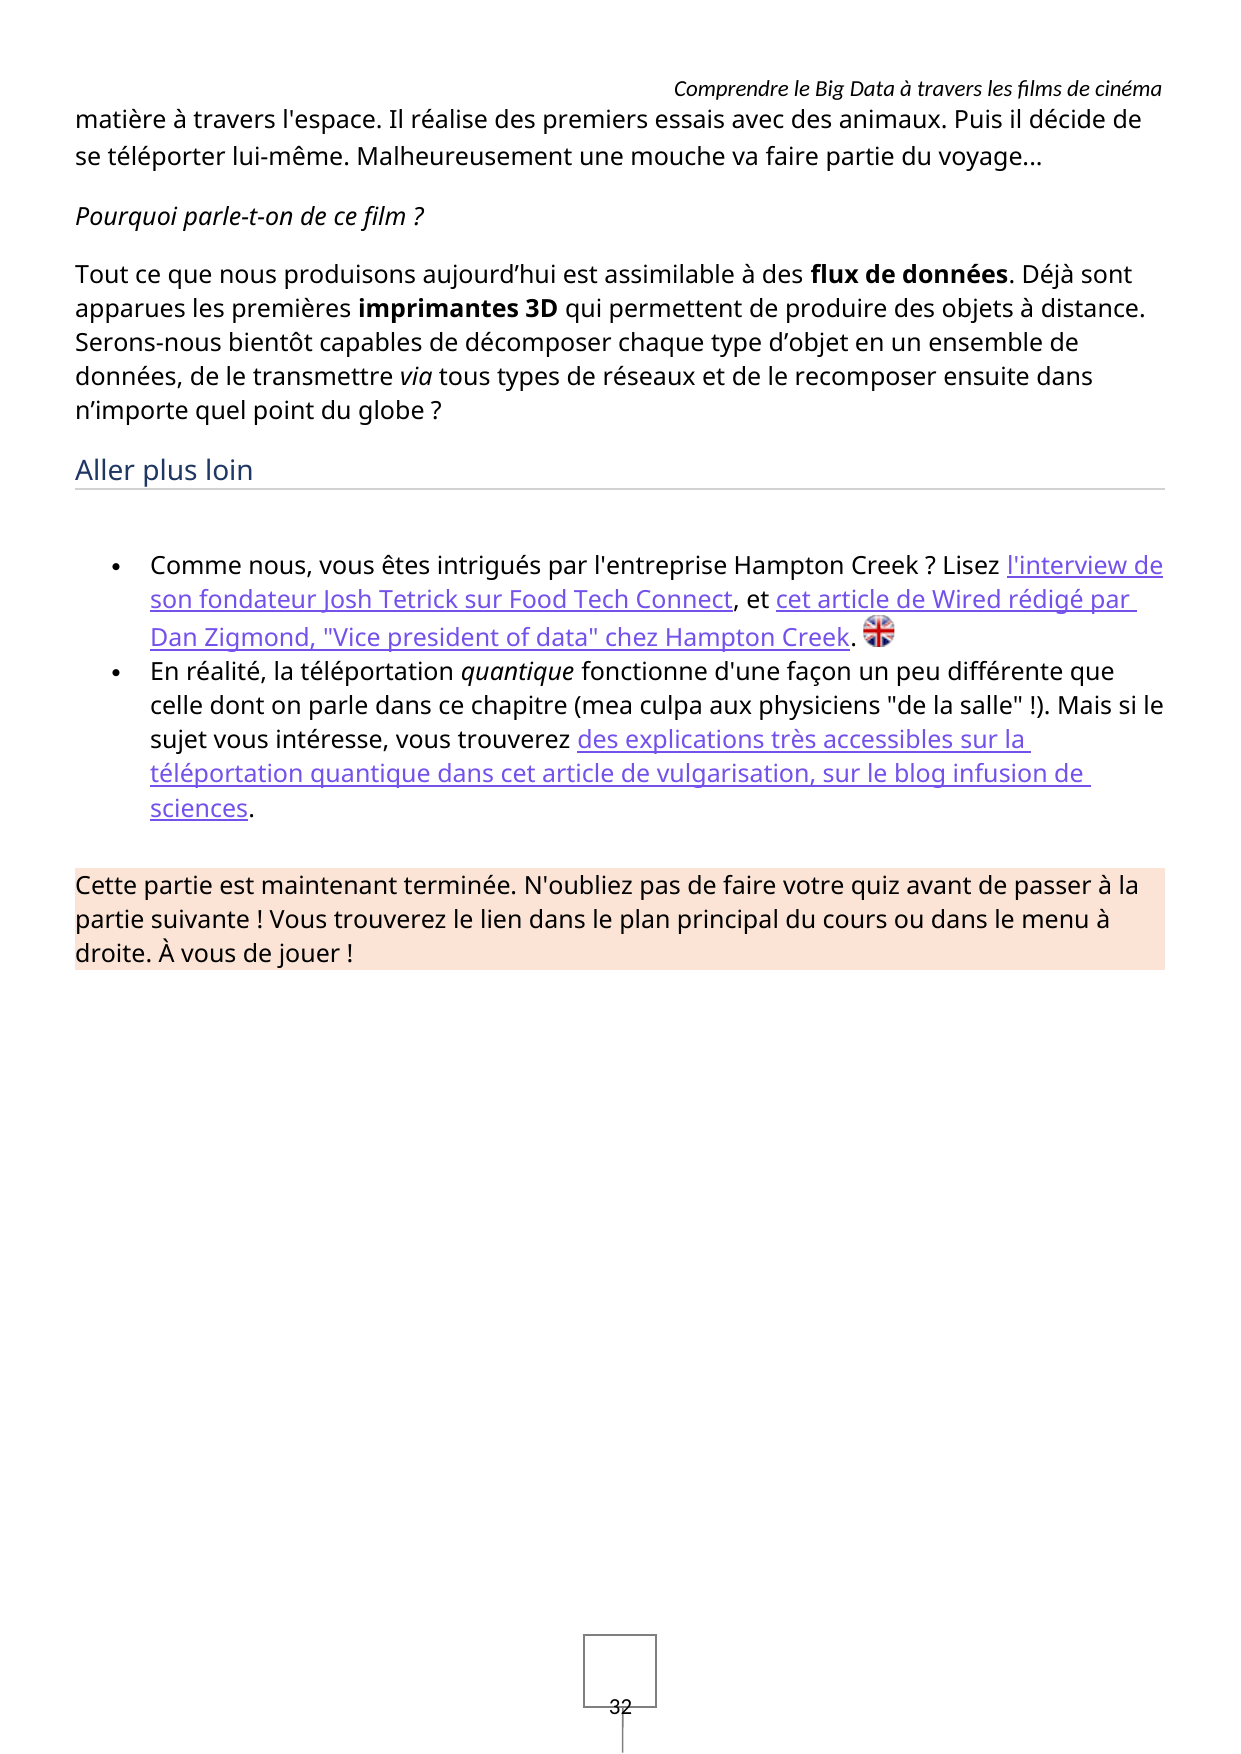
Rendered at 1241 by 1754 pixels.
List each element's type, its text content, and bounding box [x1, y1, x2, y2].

list Comme nous, vous êtes intrigués par l'entreprise Hampton Creek ? Lisez l'interview de son fondateur Josh Tetrick sur Food Tech Connect, et cet article de Wired rédigé par Dan Zigmond, "Vice president of data" chez Hampton Creek. [112, 547, 1165, 654]
subtitle Aller plus loin [75, 450, 1165, 488]
text Pourquoi parle-t-on de ce film ? [75, 199, 1165, 233]
text Cette partie est maintenant terminée. N'oubliez pas de faire votre quiz avant de passer à la partie suivante ! Vous trouverez le lien dans le plan principal du cours ou dans le menu à droite. À vous de jouer ! [75, 868, 1165, 970]
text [75, 102, 1165, 173]
list En réalité, la téléportation quantique fonctionne d'une façon un peu différente que celle dont on parle dans ce chapitre (mea culpa aux physiciens "de la salle" !). Mais si le sujet vous intéresse, vous trouverez des explications très accessibles sur la téléportation quantique dans cet article de vulgarisation, sur le blog infusion de sciences. [112, 654, 1165, 824]
picture [863, 615, 895, 647]
text Tout ce que nous produisons aujourd’hui est assimilable à des flux de données. Déjà sont apparues les premières imprimantes 3D qui permettent de produire des objets à distance. Serons-nous bientôt capables de décomposer chaque type d’objet en un ensemble de données, de le transmettre via tous types de réseaux et de le recomposer ensuite dans n’importe quel point du globe ? [75, 256, 1165, 427]
